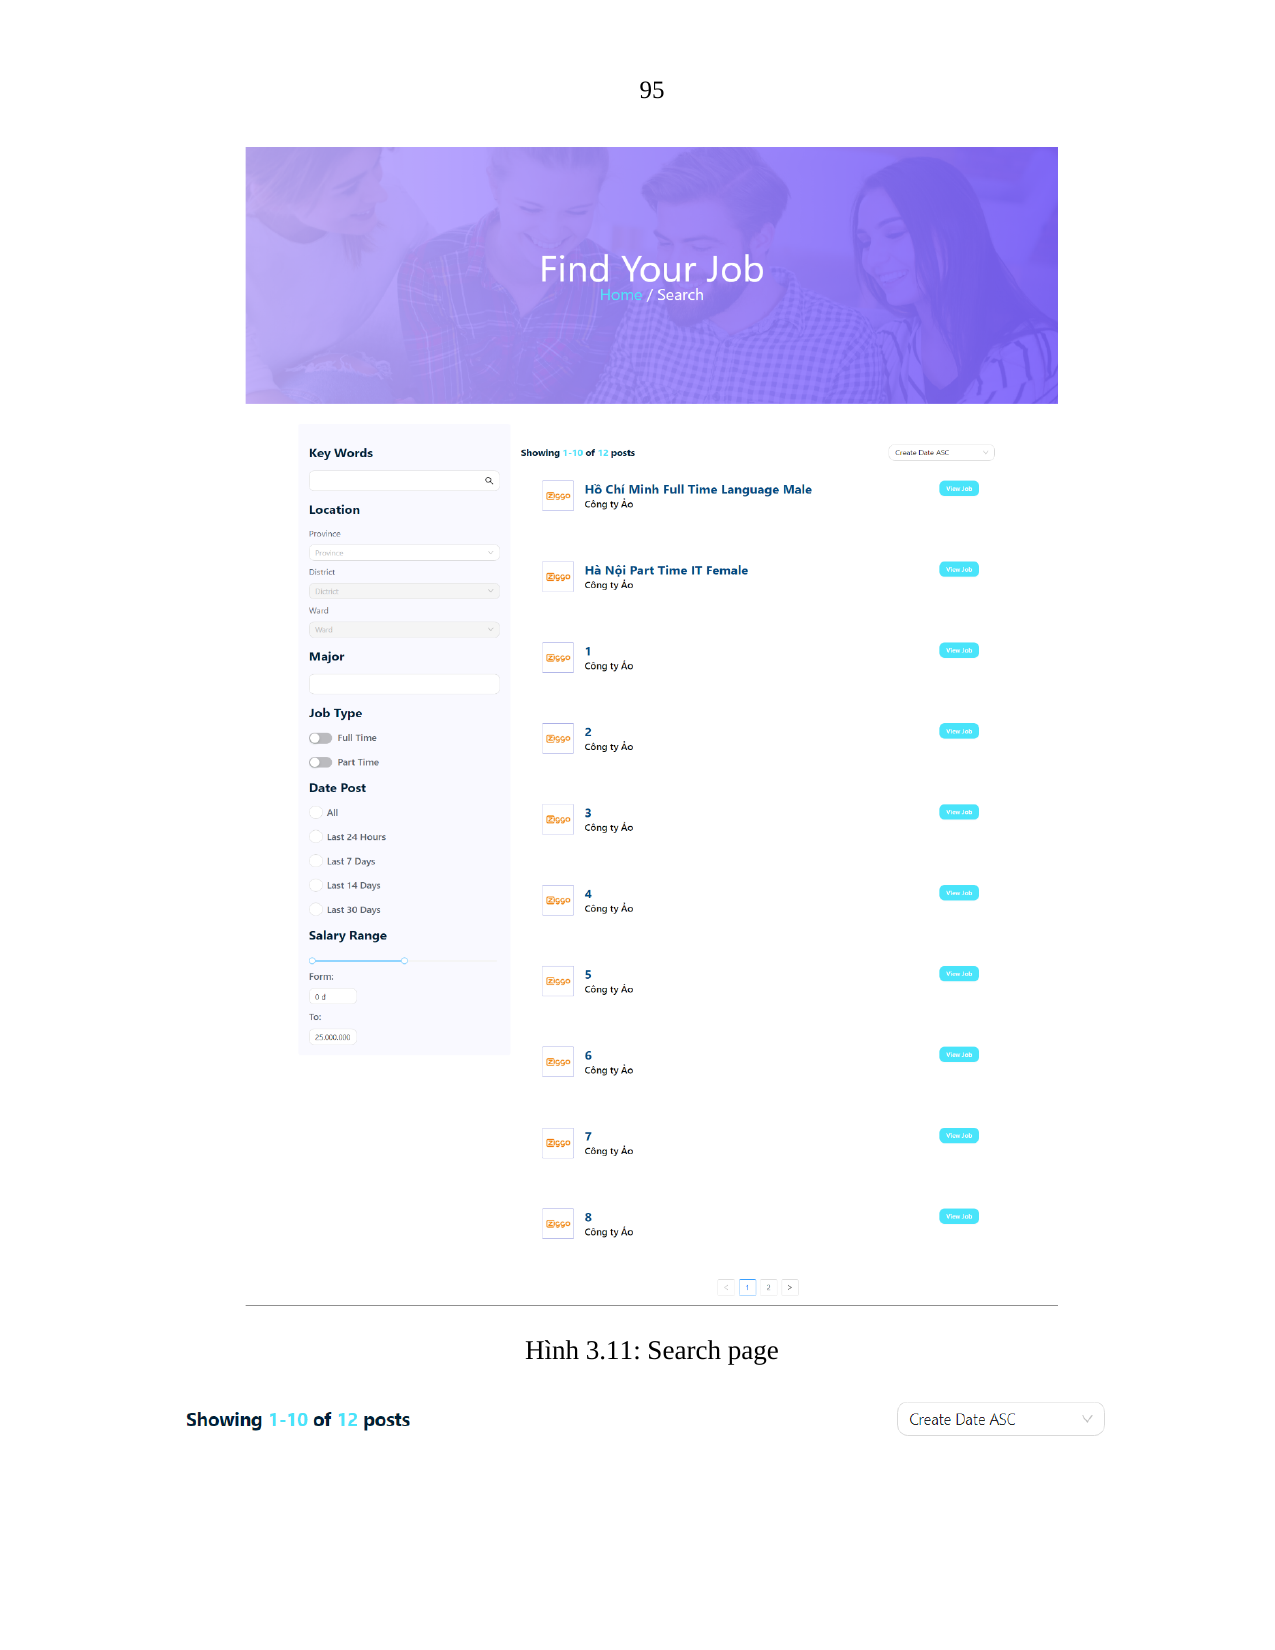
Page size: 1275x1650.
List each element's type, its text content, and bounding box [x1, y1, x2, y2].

text Hình 3.11: Search page [147, 1334, 1156, 1365]
picture [176, 1386, 1128, 1454]
picture [245, 147, 1058, 1306]
